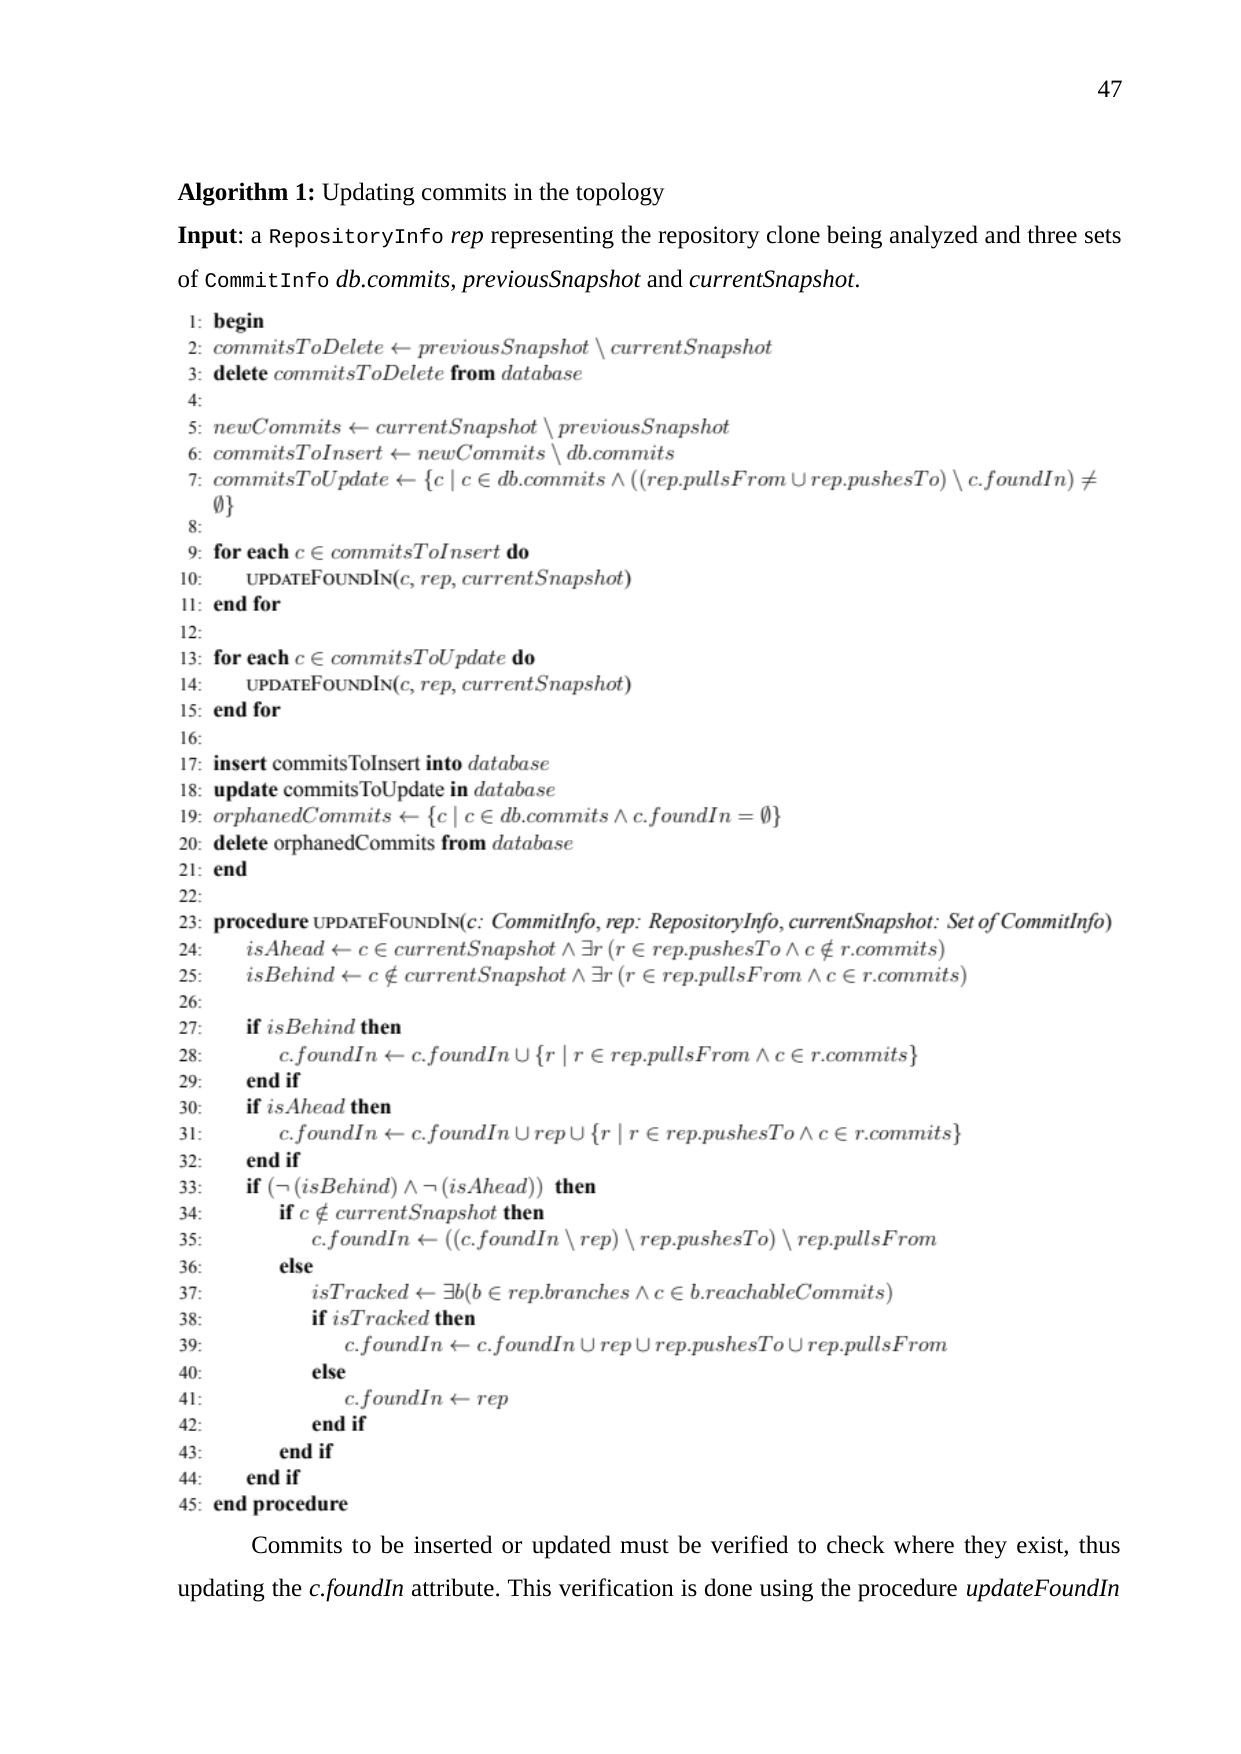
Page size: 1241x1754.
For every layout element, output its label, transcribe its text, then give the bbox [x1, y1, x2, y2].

text Algorithm 1: Updating commits in the topology [177, 177, 1122, 206]
text Input: a RepositoryInfo rep representing the repository clone being analyzed and three sets of CommitInfo db.commits, previousSnapshot and currentSnapshot. [177, 220, 1122, 294]
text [177, 1530, 1122, 1602]
